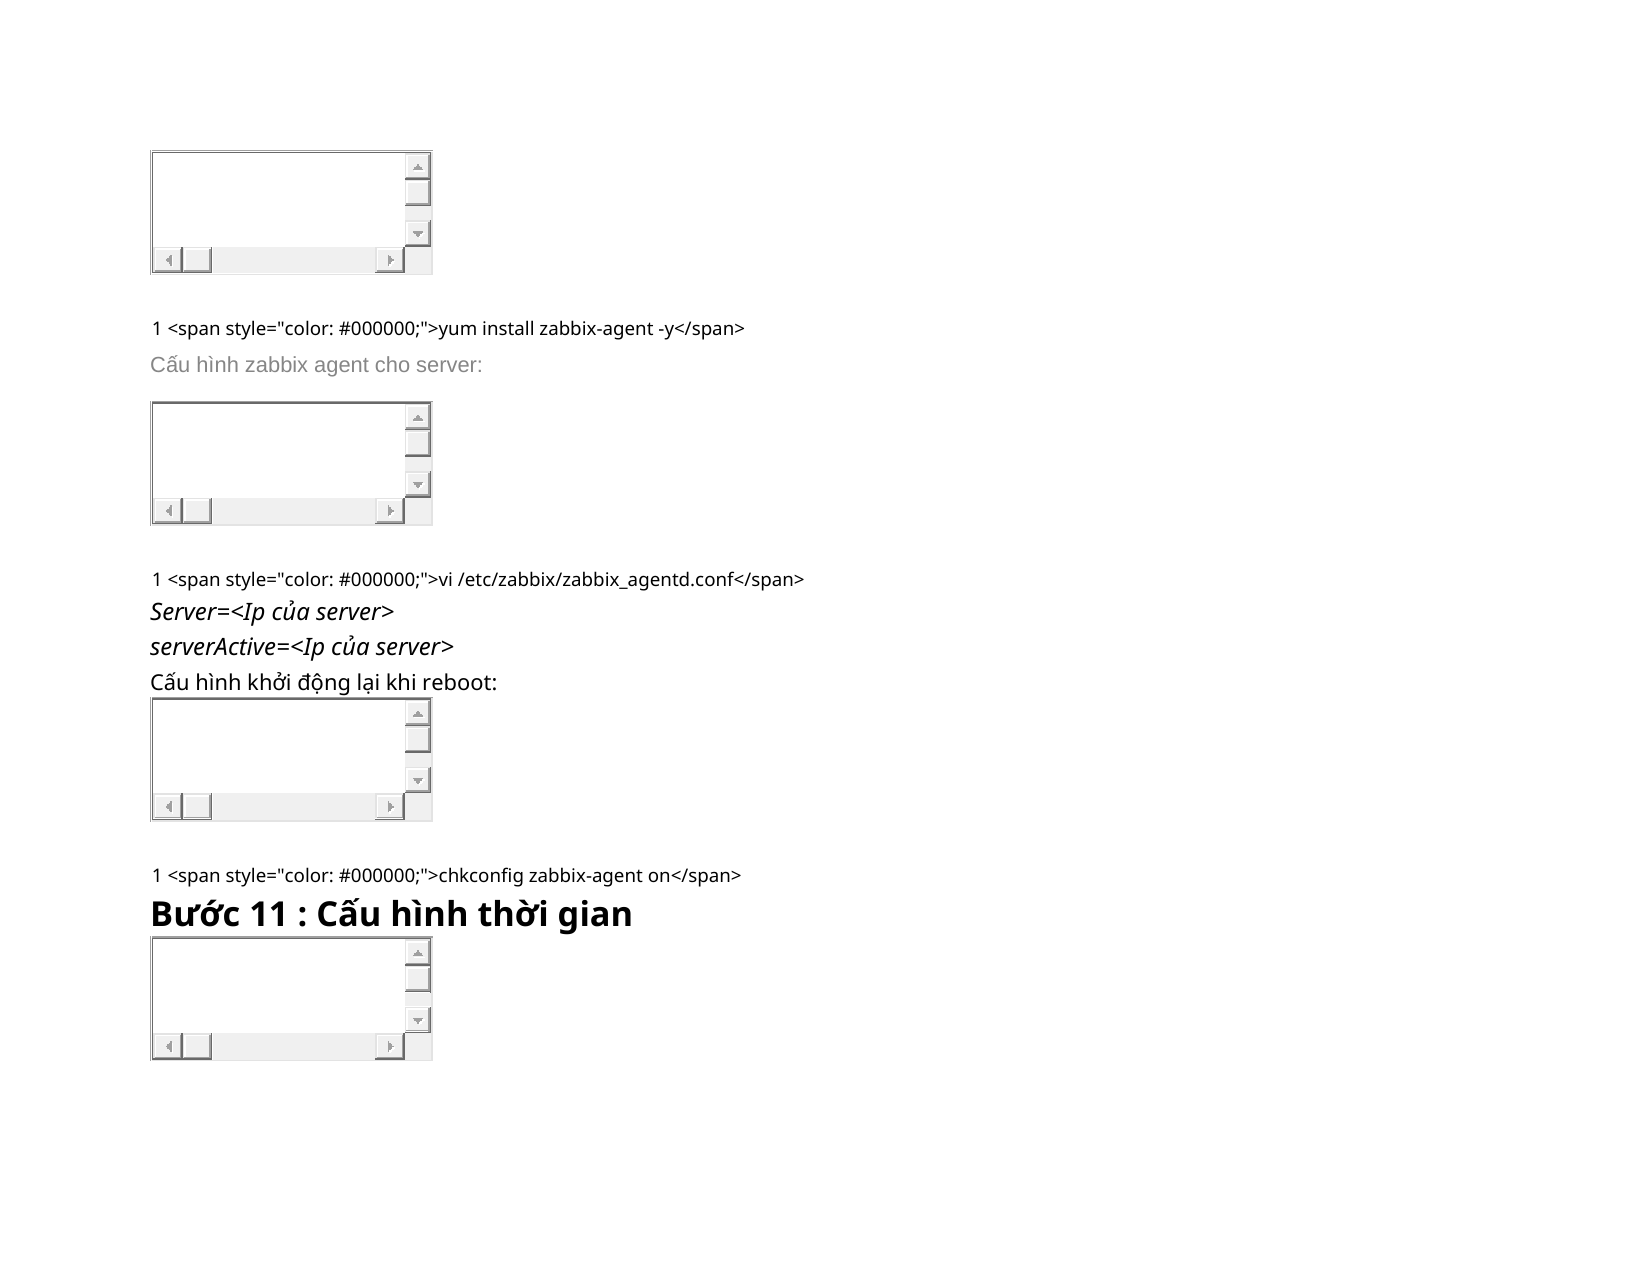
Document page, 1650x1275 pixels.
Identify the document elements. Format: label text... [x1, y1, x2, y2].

text Cấu hình khởi động lại khi reboot: [150, 662, 1500, 697]
table_header <span style="color: #000000;">vi /etc/zabbix/zabbix_agentd.conf</span> [166, 565, 1192, 593]
table_header 1 [149, 314, 166, 343]
text Server=<Ip của server> [150, 593, 1500, 628]
text Bước 11 : Cấu hình thời gian [150, 889, 1500, 936]
table_header 1 [149, 565, 166, 593]
text serverActive=<Ip của server> [150, 628, 1500, 662]
table_header <span style="color: #000000;">yum install zabbix-agent -y</span> [166, 314, 1192, 343]
table_header 1 [149, 861, 166, 889]
text Cấu hình zabbix agent cho server: [150, 343, 1500, 377]
table_header <span style="color: #000000;">chkconfig zabbix-agent on</span> [166, 861, 1192, 889]
